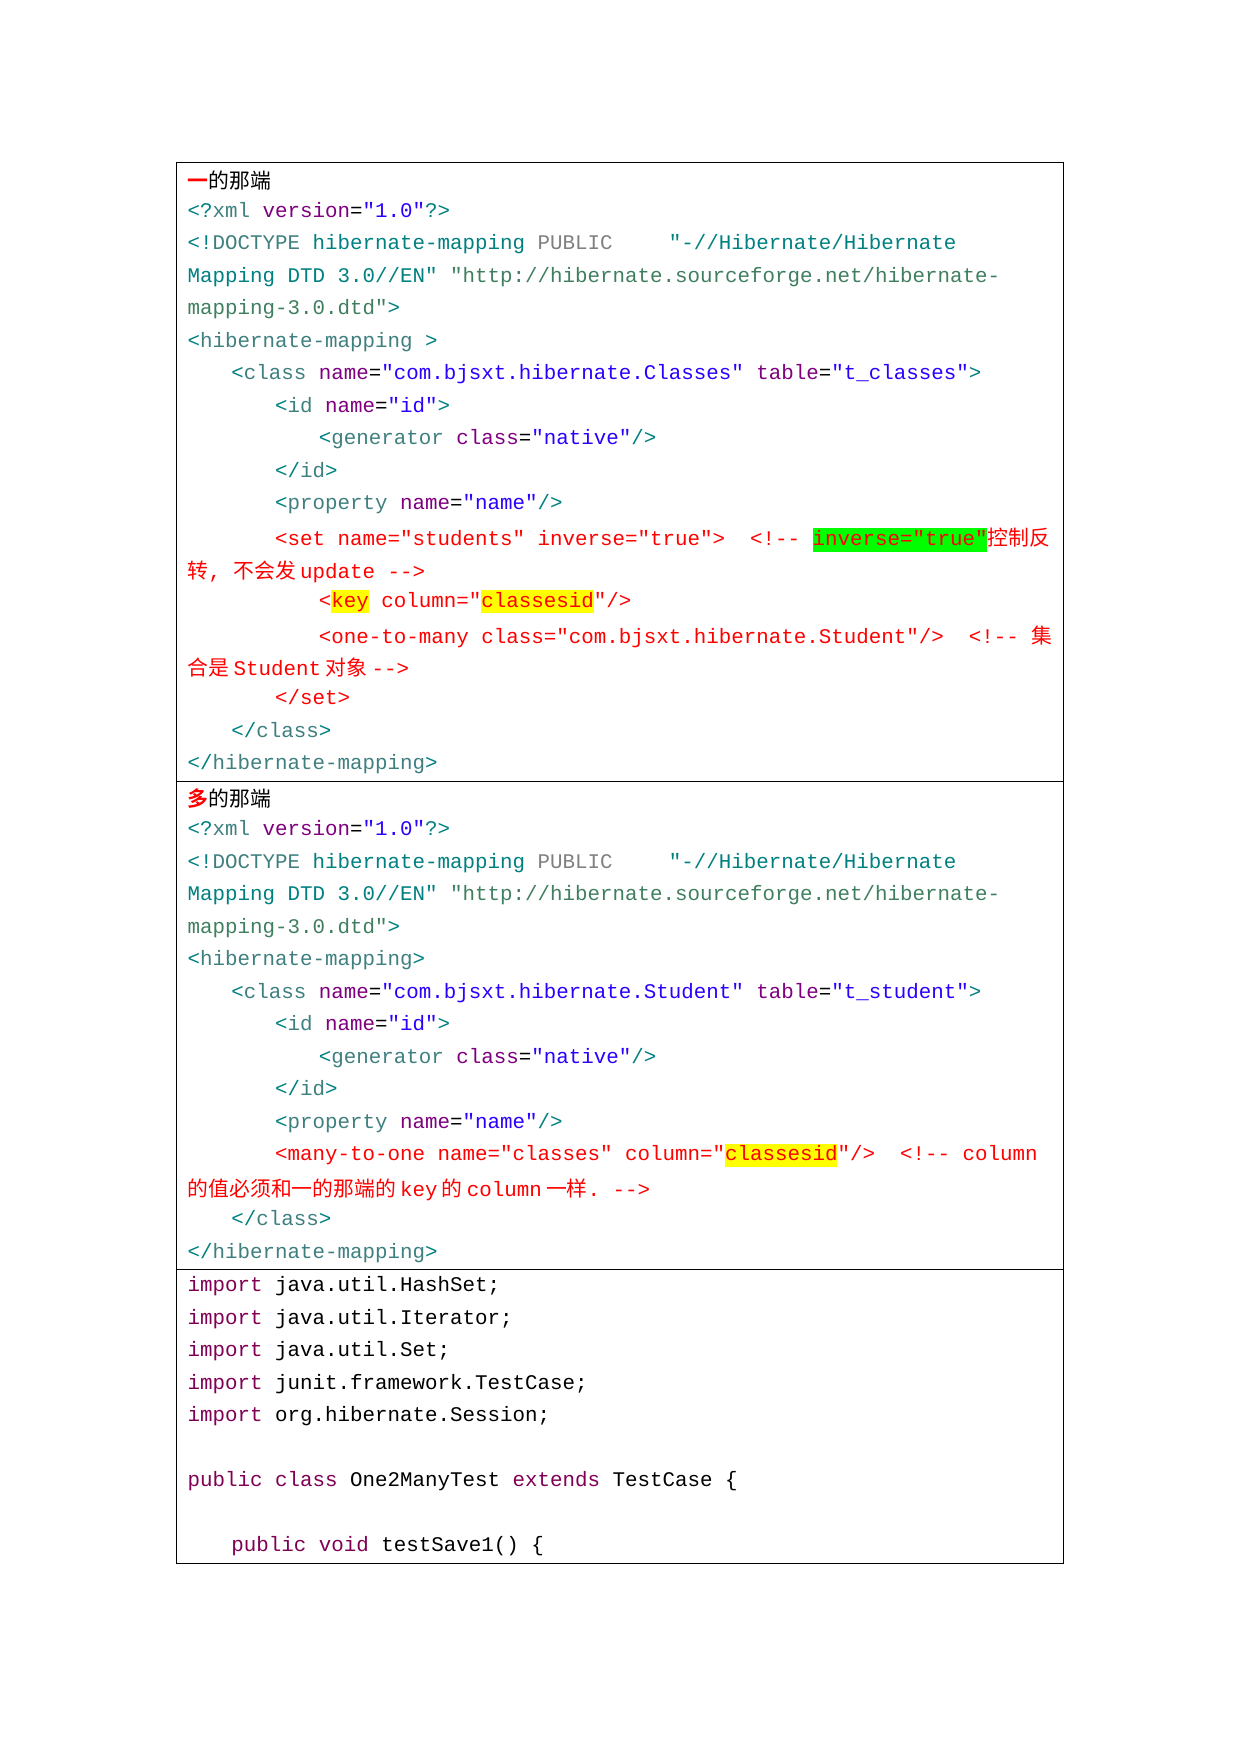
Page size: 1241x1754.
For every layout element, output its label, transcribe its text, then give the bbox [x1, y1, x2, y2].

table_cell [177, 1270, 1063, 1563]
table_cell 一的那端 <?xml version="1.0"?> <!DOCTYPE hibernate-mapping PUBLIC "-//Hibernate/Hibernate Mapping DTD 3.0//EN" "http://hibernate.sourceforge.net/hibernate-mapping-3.0.dtd"> <hibernate-mapping > <class name="com.bjsxt.hibernate.Classes" table="t_classes"> <id name="id"> <generator class="native"/> </id> <property name="name"/> <set name="students" inverse="true"> <!-- inverse="true"控制反转, 不会发update --> <key column="classesid"/> <one-to-many class="com.bjsxt.hibernate.Student"/> <!-- 集合是Student对象 --> </set> </class> </hibernate-mapping> [177, 163, 1063, 781]
table_cell 多的那端 <?xml version="1.0"?> <!DOCTYPE hibernate-mapping PUBLIC "-//Hibernate/Hibernate Mapping DTD 3.0//EN" "http://hibernate.sourceforge.net/hibernate-mapping-3.0.dtd"> <hibernate-mapping> <class name="com.bjsxt.hibernate.Student" table="t_student"> <id name="id"> <generator class="native"/> </id> <property name="name"/> <many-to-one name="classes" column="classesid"/> <!-- column的值必须和一的那端的key的column一样. --> </class> </hibernate-mapping> [177, 782, 1063, 1269]
